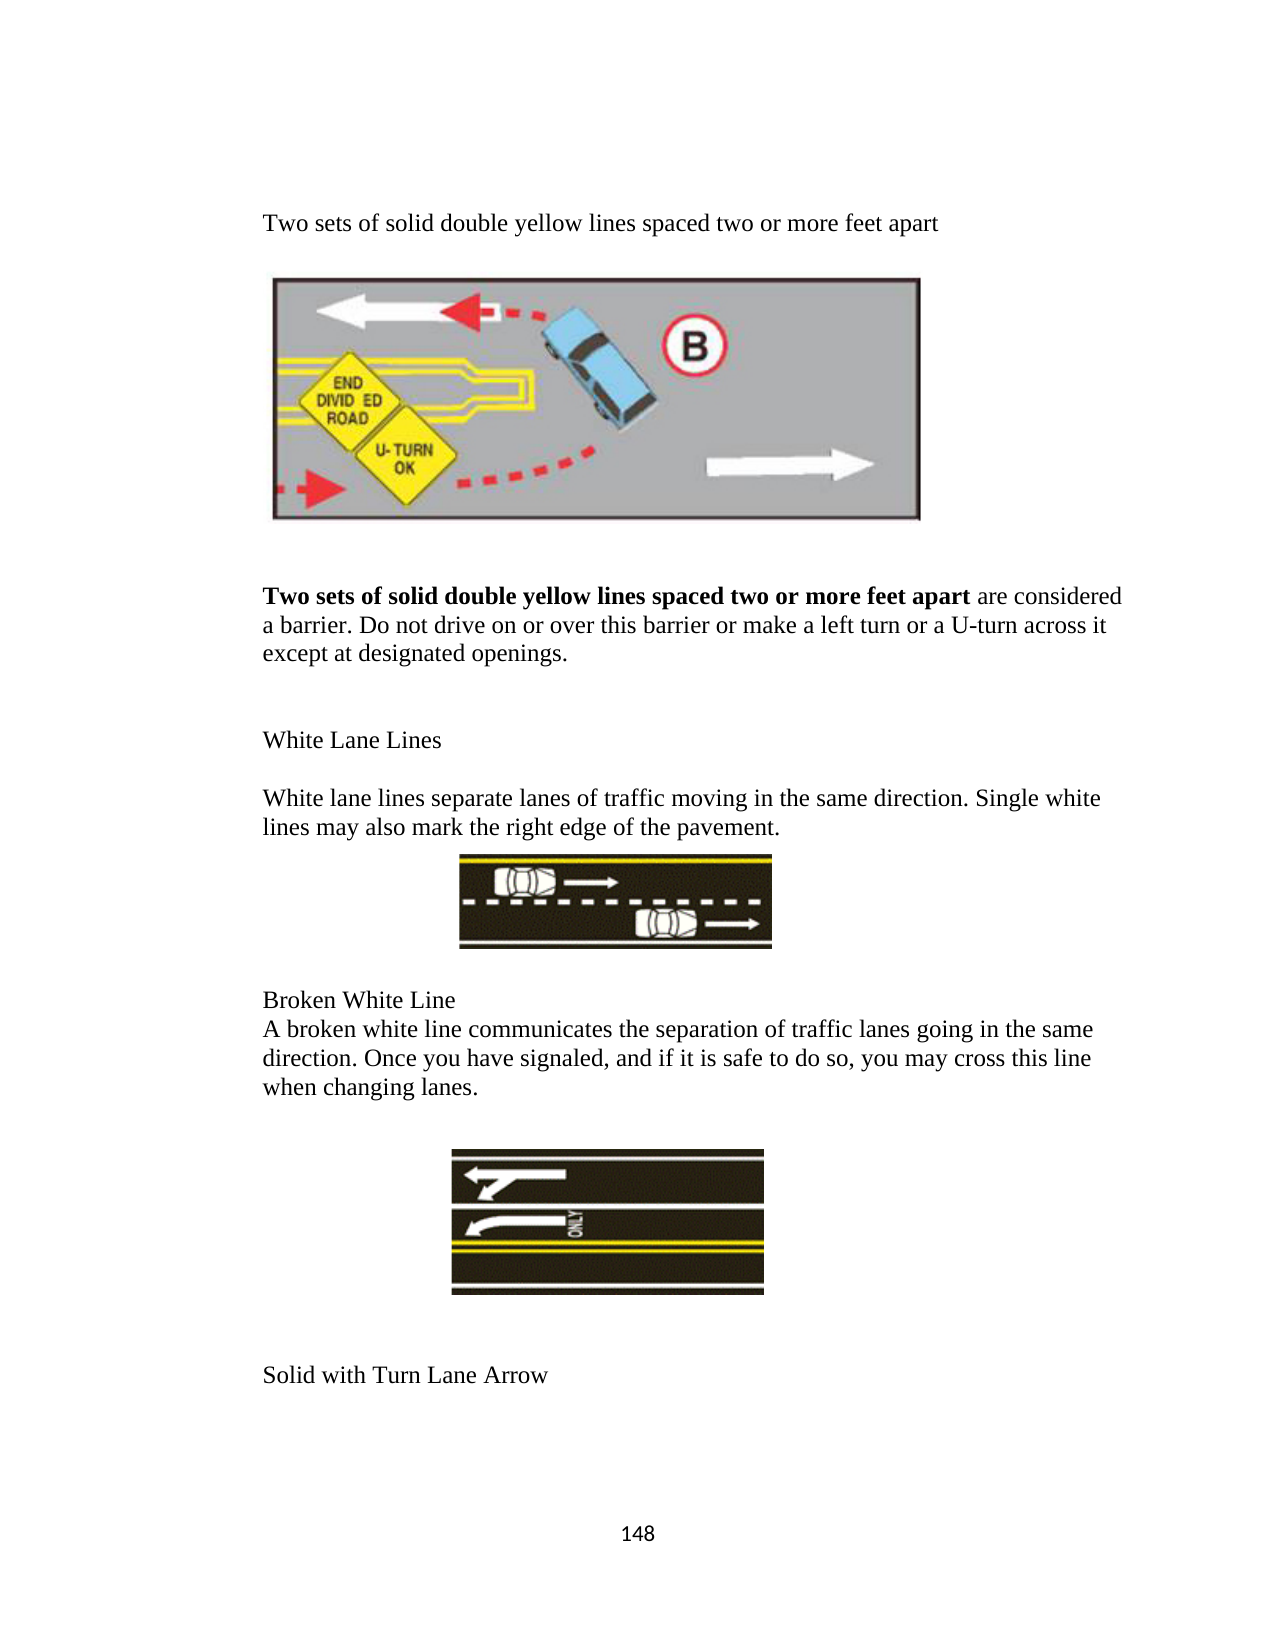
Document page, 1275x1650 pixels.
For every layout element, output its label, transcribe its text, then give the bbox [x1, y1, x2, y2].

text Two sets of solid double yellow lines spaced two or more feet apart are considered a barrier. Do not drive on or over this barrier or make a left turn or a U-turn across it except at designated openings. [262, 552, 1125, 667]
text Solid with Turn Lane Arrow [262, 1332, 1125, 1389]
text Broken White Line A broken white line communicates the separation of traffic lanes going in the same direction. Once you have signaled, and if it is safe to do so, you may cross this line when changing lanes. [262, 986, 1125, 1101]
picture [459, 854, 772, 949]
text White Lane Lines [262, 696, 1125, 754]
picture [262, 270, 924, 524]
text Two sets of solid double yellow lines spaced two or more feet apart [262, 208, 1125, 237]
text White lane lines separate lanes of traffic moving in the same direction. Single white lines may also mark the right edge of the pavement. [262, 783, 1125, 841]
picture [451, 1149, 764, 1295]
